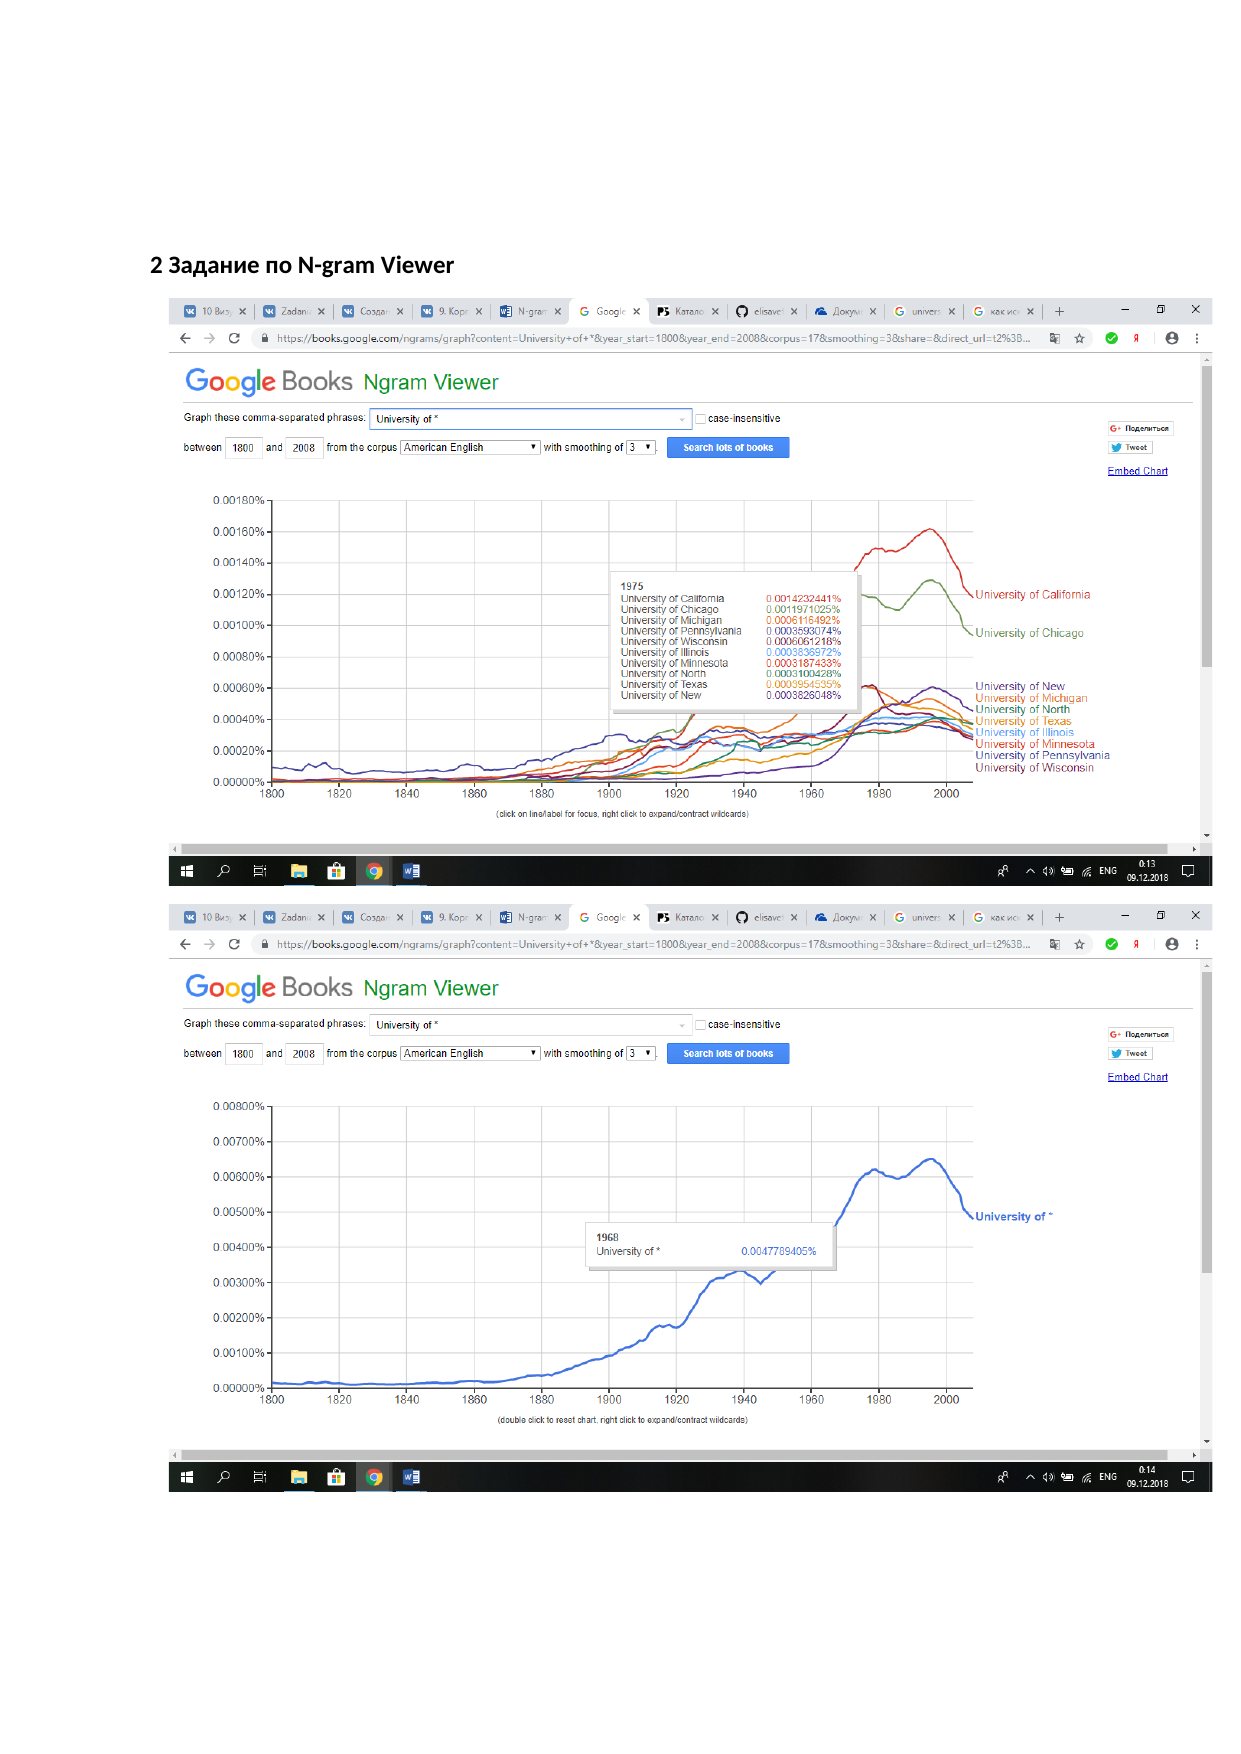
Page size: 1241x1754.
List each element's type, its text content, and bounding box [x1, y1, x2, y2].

text 2 Задание по N-gram Viewer [150, 249, 1090, 280]
